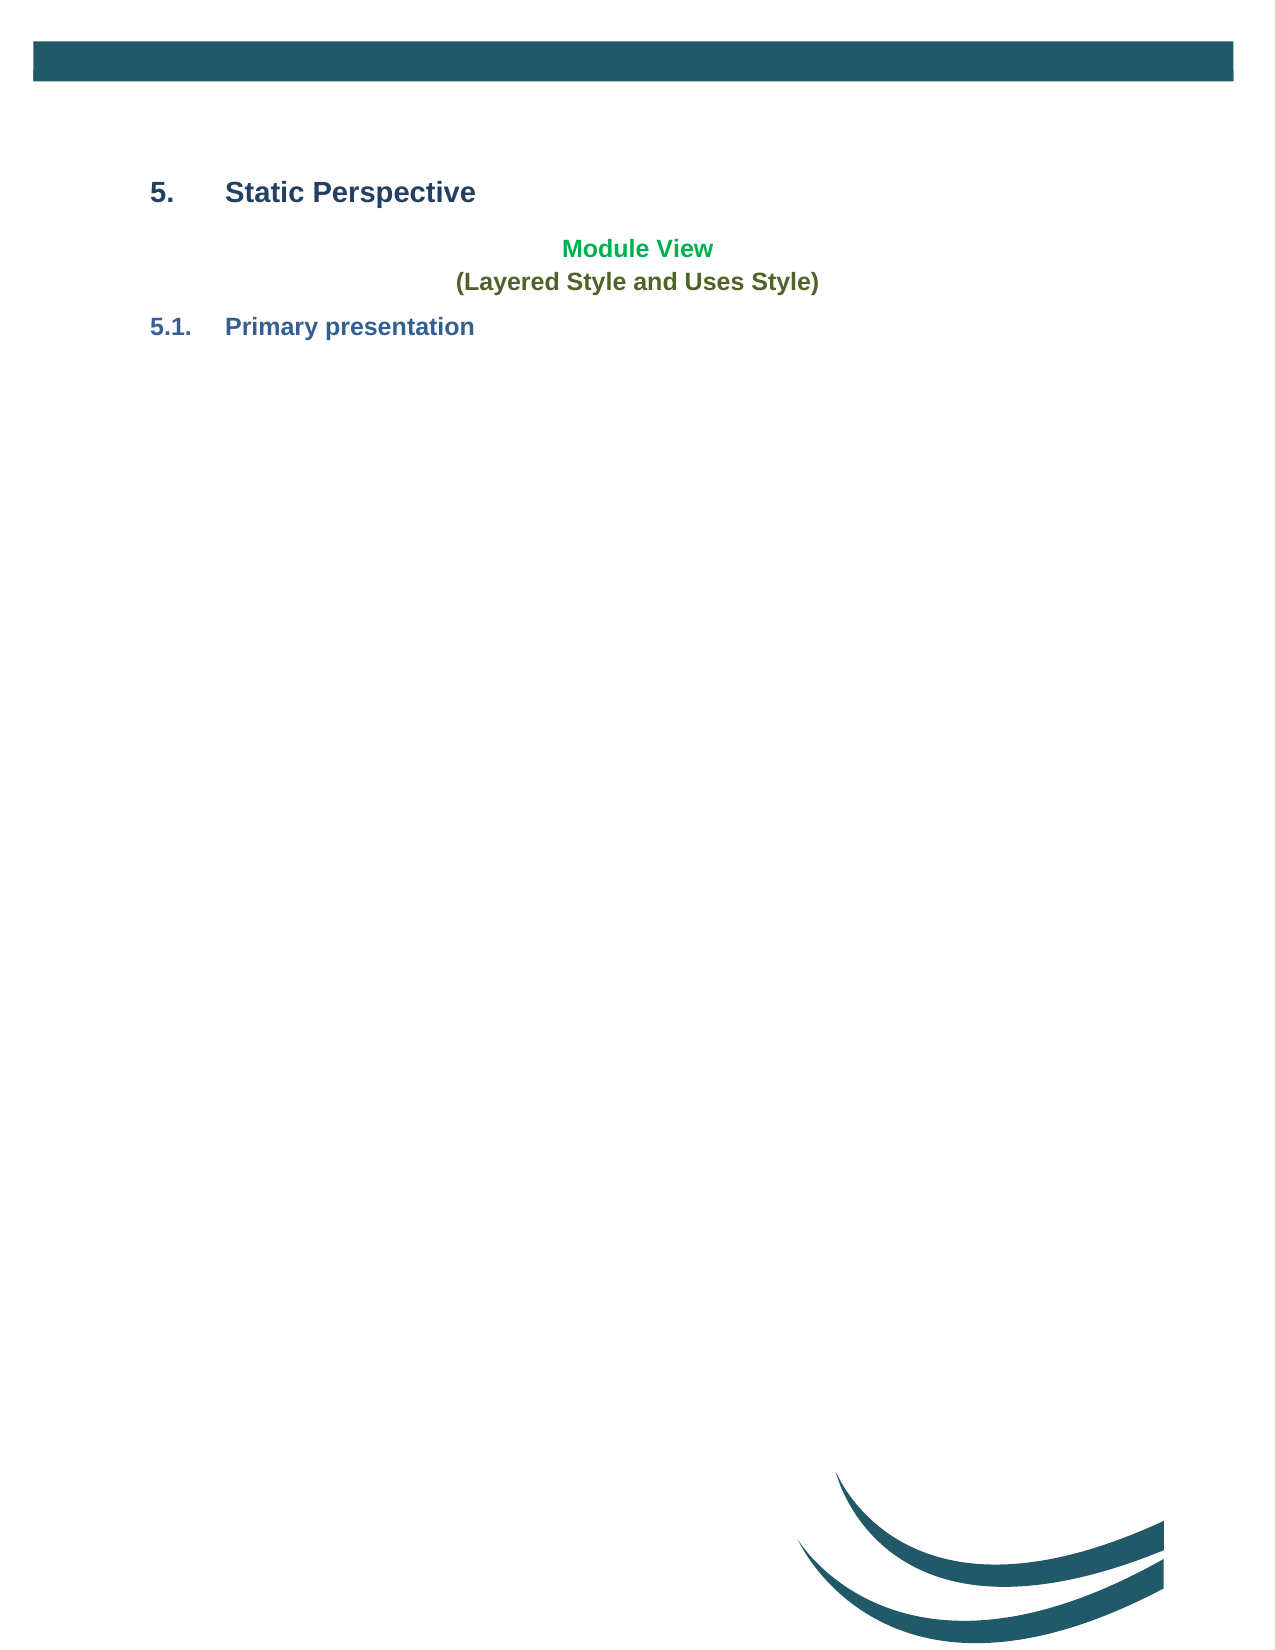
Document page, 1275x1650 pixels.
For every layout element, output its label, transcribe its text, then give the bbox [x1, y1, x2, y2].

subtitle Primary presentation [150, 312, 1125, 341]
text Module View [150, 233, 1125, 262]
subtitle Static Perspective [150, 175, 1125, 208]
text (Layered Style and Uses Style) [150, 267, 1125, 295]
